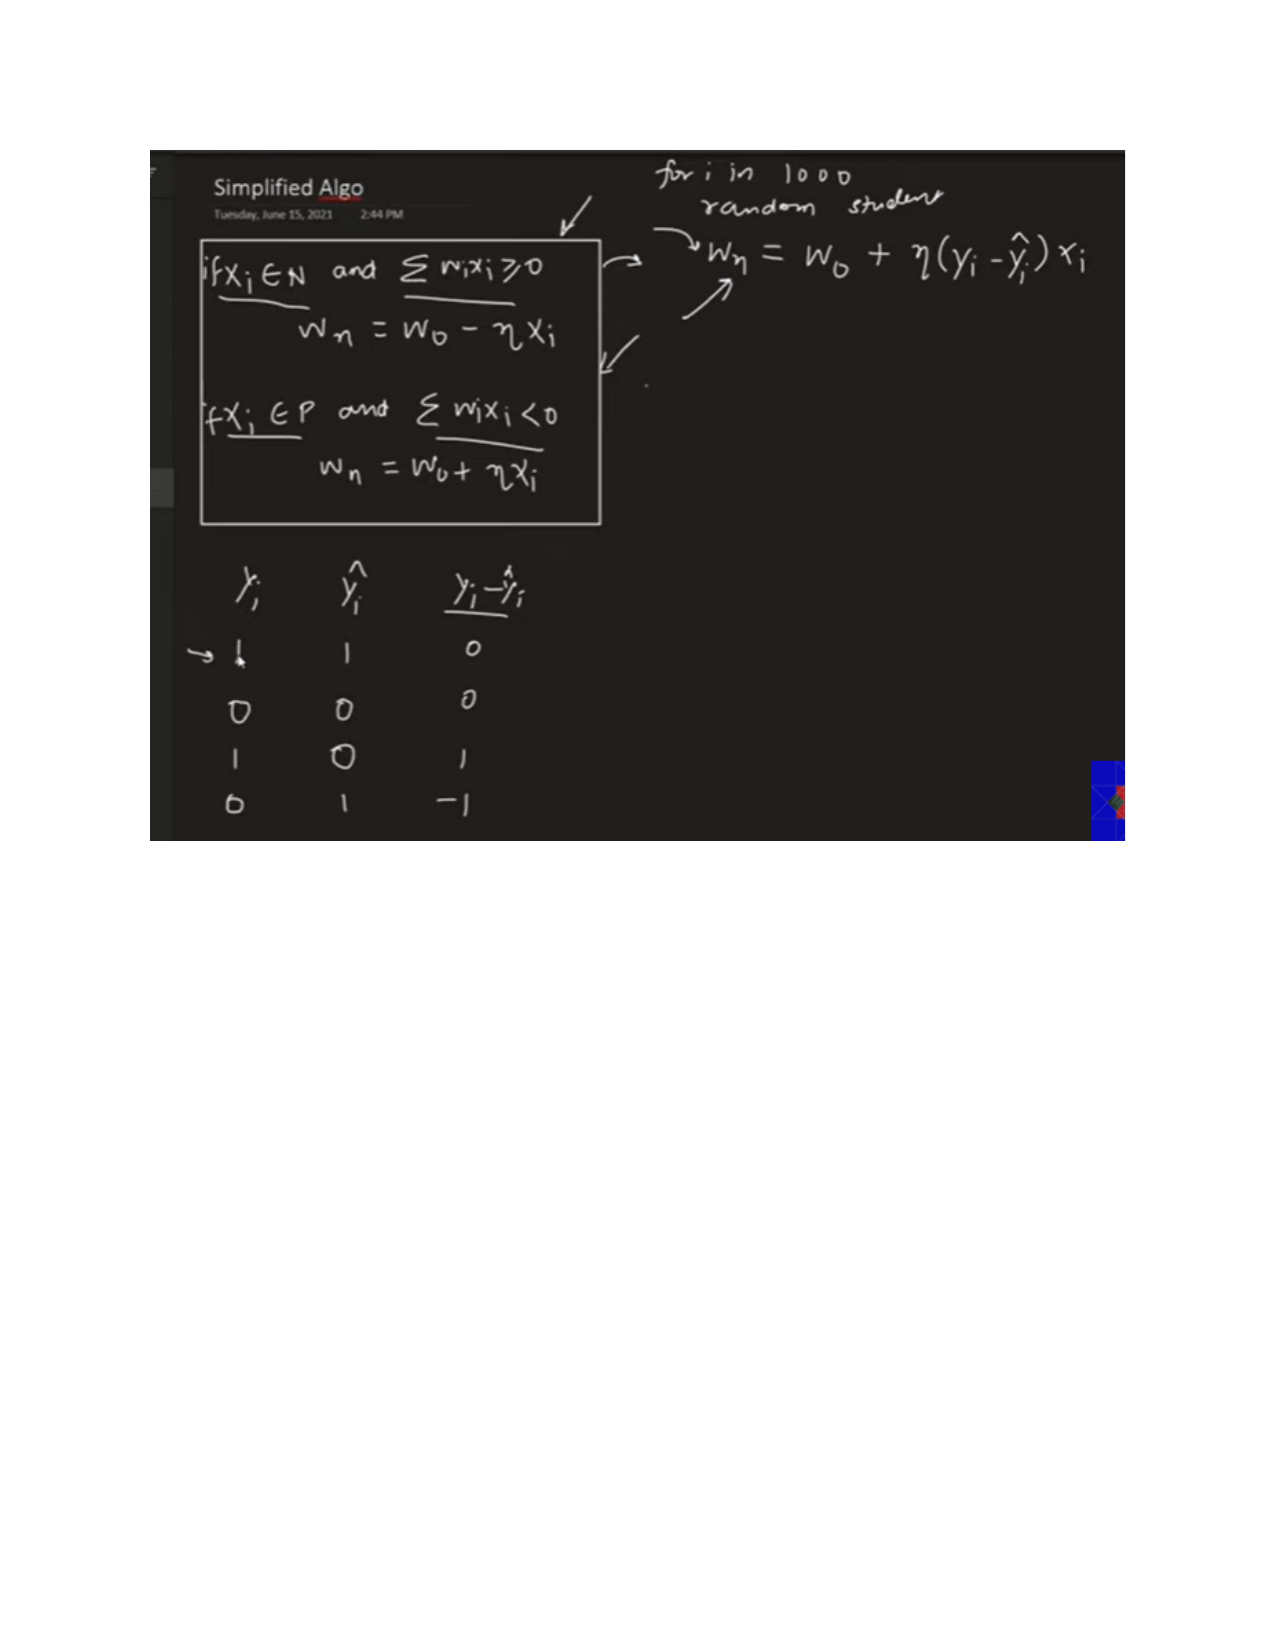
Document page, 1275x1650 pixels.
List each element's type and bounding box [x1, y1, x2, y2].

picture [150, 150, 1125, 841]
